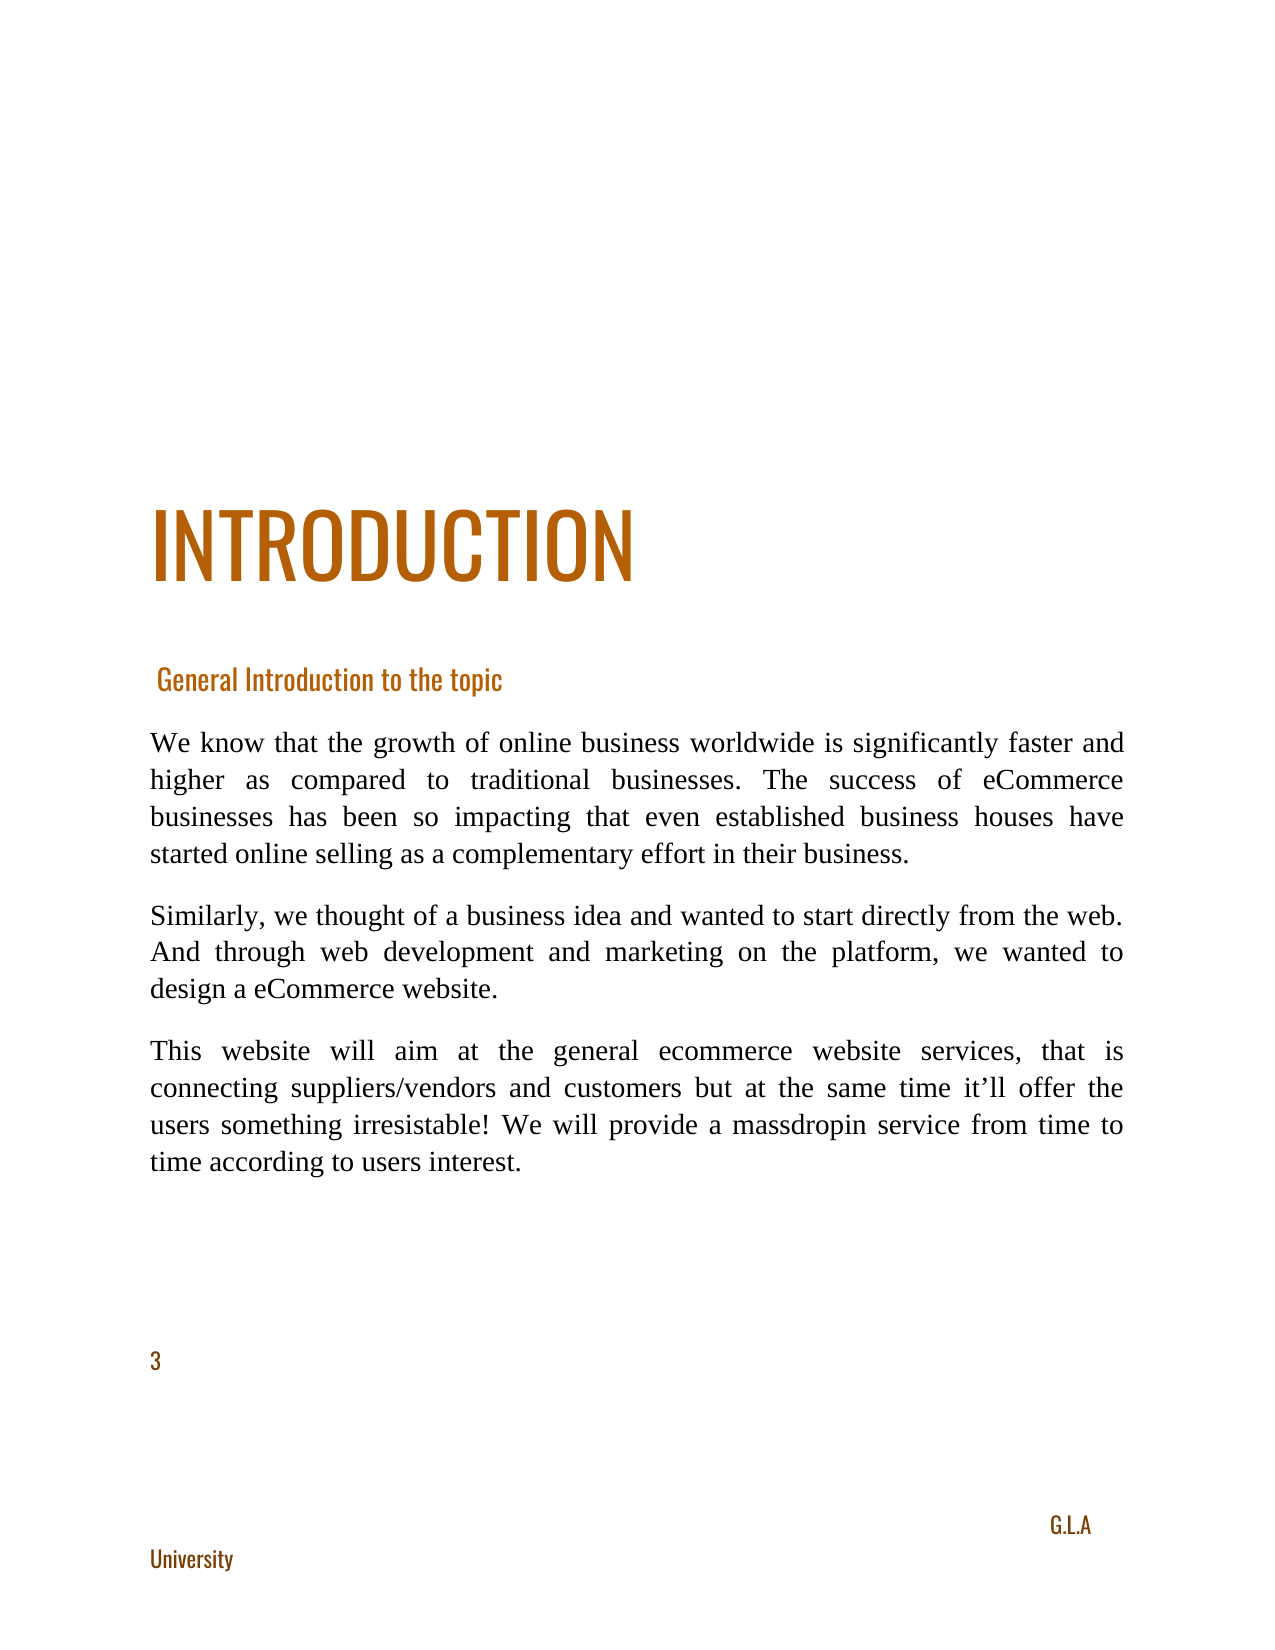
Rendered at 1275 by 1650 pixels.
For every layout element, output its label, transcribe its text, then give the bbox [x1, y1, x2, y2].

text This website will aim at the general ecommerce website services, that is connecting suppliers/vendors and customers but at the same time it’ll offer the users something irresistable! We will provide a massdropin service from time to time according to users interest. [150, 1141, 1125, 1177]
title INTRODUCTION [150, 477, 1125, 607]
text We know that the growth of online business worldwide is significantly faster and higher as compared to traditional businesses. The success of eCommerce businesses has been so impacting that even established business houses have started online selling as a complementary effort in their business. [150, 832, 1125, 869]
text Similarly, we thought of a business idea and wanted to start directly from the web. And through web development and marketing on the platform, we wanted to design a eCommerce website. [150, 968, 1125, 1005]
subtitle General Introduction to the topic [150, 657, 1125, 700]
